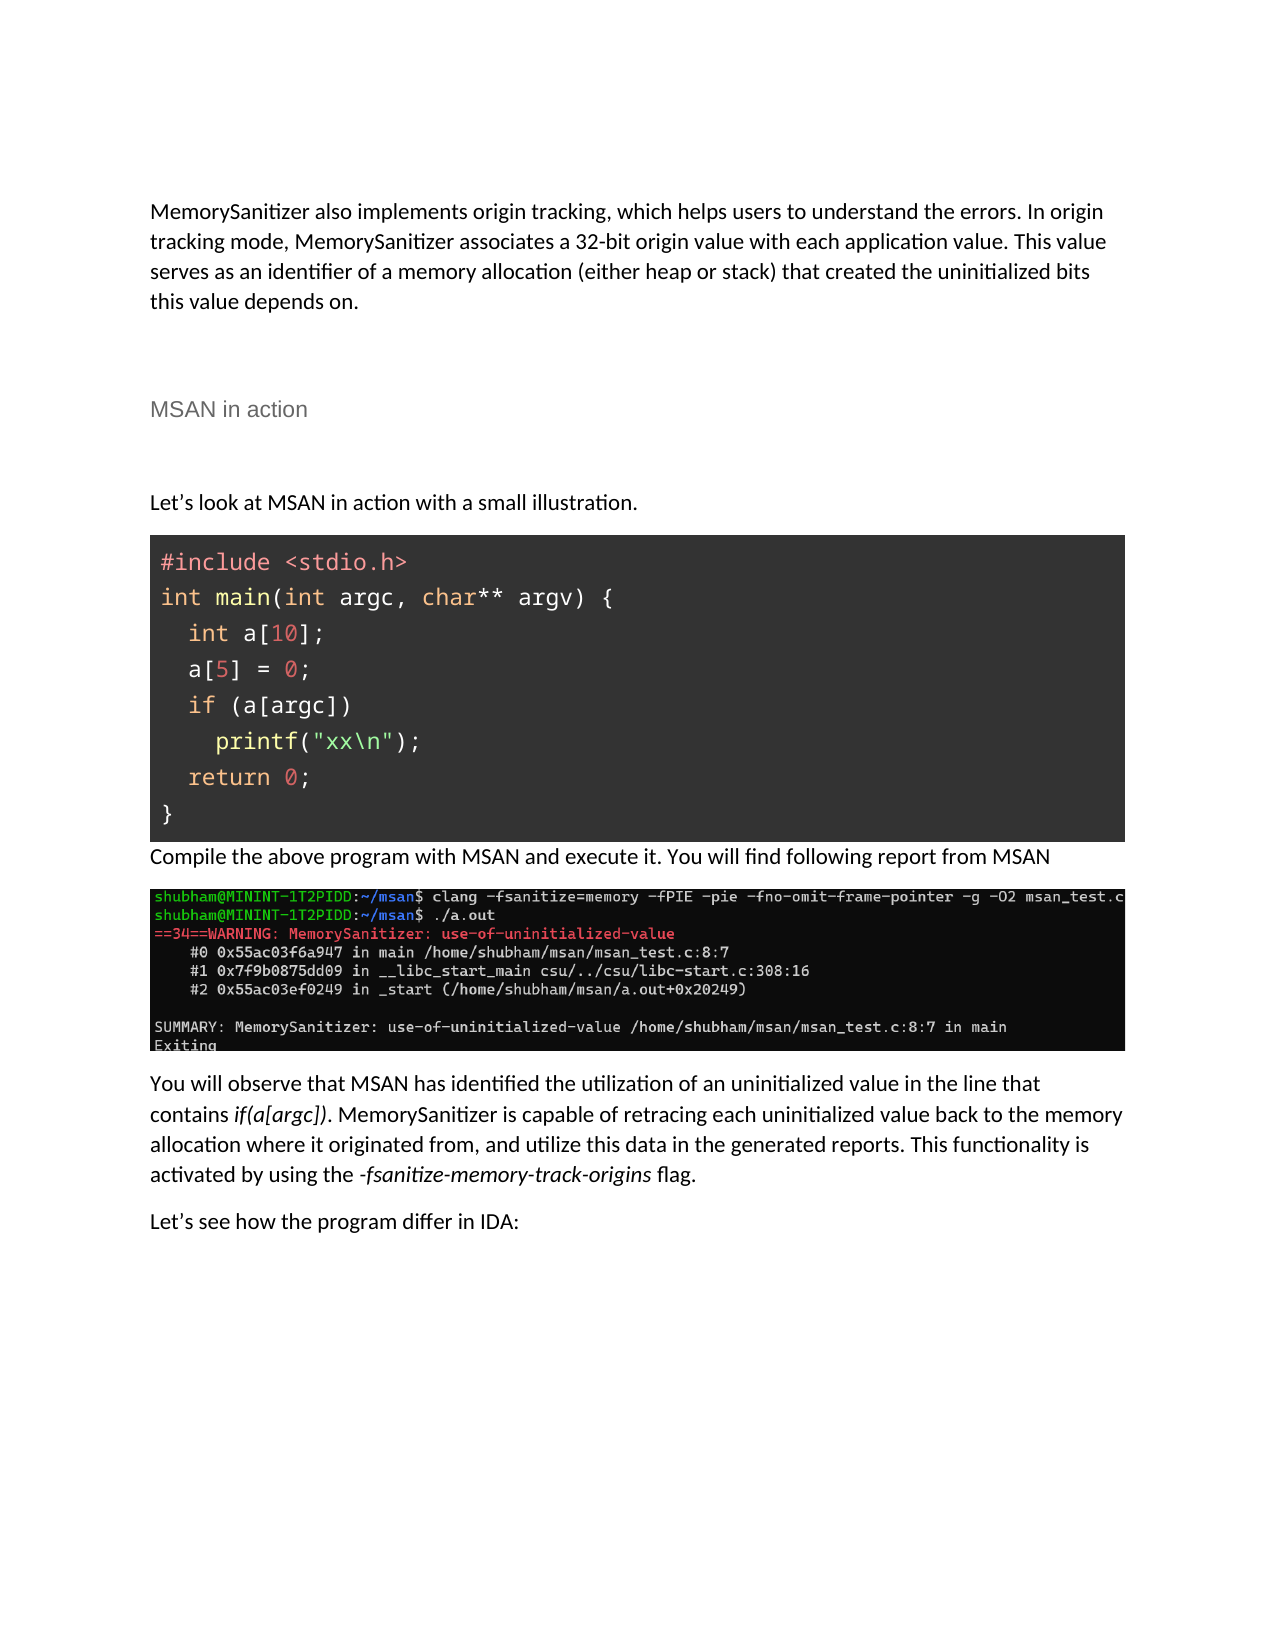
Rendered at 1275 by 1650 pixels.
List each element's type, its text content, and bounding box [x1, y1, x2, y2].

text Let’s see how the program differ in IDA: [150, 1207, 1125, 1235]
text MemorySanitizer also implements origin tracking, which helps users to understand the errors. In origin tracking mode, MemorySanitizer associates a 32-bit origin value with each application value. This value serves as an identifier of a memory allocation (either heap or stack) that created the uninitialized bits this value depends on. [150, 197, 1125, 316]
picture [150, 889, 1125, 1051]
table_header #include <stdio.h> int main(int argc, char** argv) { int a[10]; a[5] = 0; if (a[argc]) printf("xx\n"); return 0; } [150, 535, 1125, 842]
subtitle MSAN in action [150, 396, 1125, 422]
text You will observe that MSAN has identified the utilization of an uninitialized value in the line that contains if(a[argc]). MemorySanitizer is capable of retracing each uninitialized value back to the memory allocation where it originated from, and utilize this data in the generated reports. This functionality is activated by using the -fsanitize-memory-track-origins flag. [150, 1069, 1125, 1188]
text Compile the above program with MSAN and execute it. You will find following report from MSAN [150, 842, 1125, 871]
text Let’s look at MSAN in action with a small illustration. [150, 488, 1125, 516]
